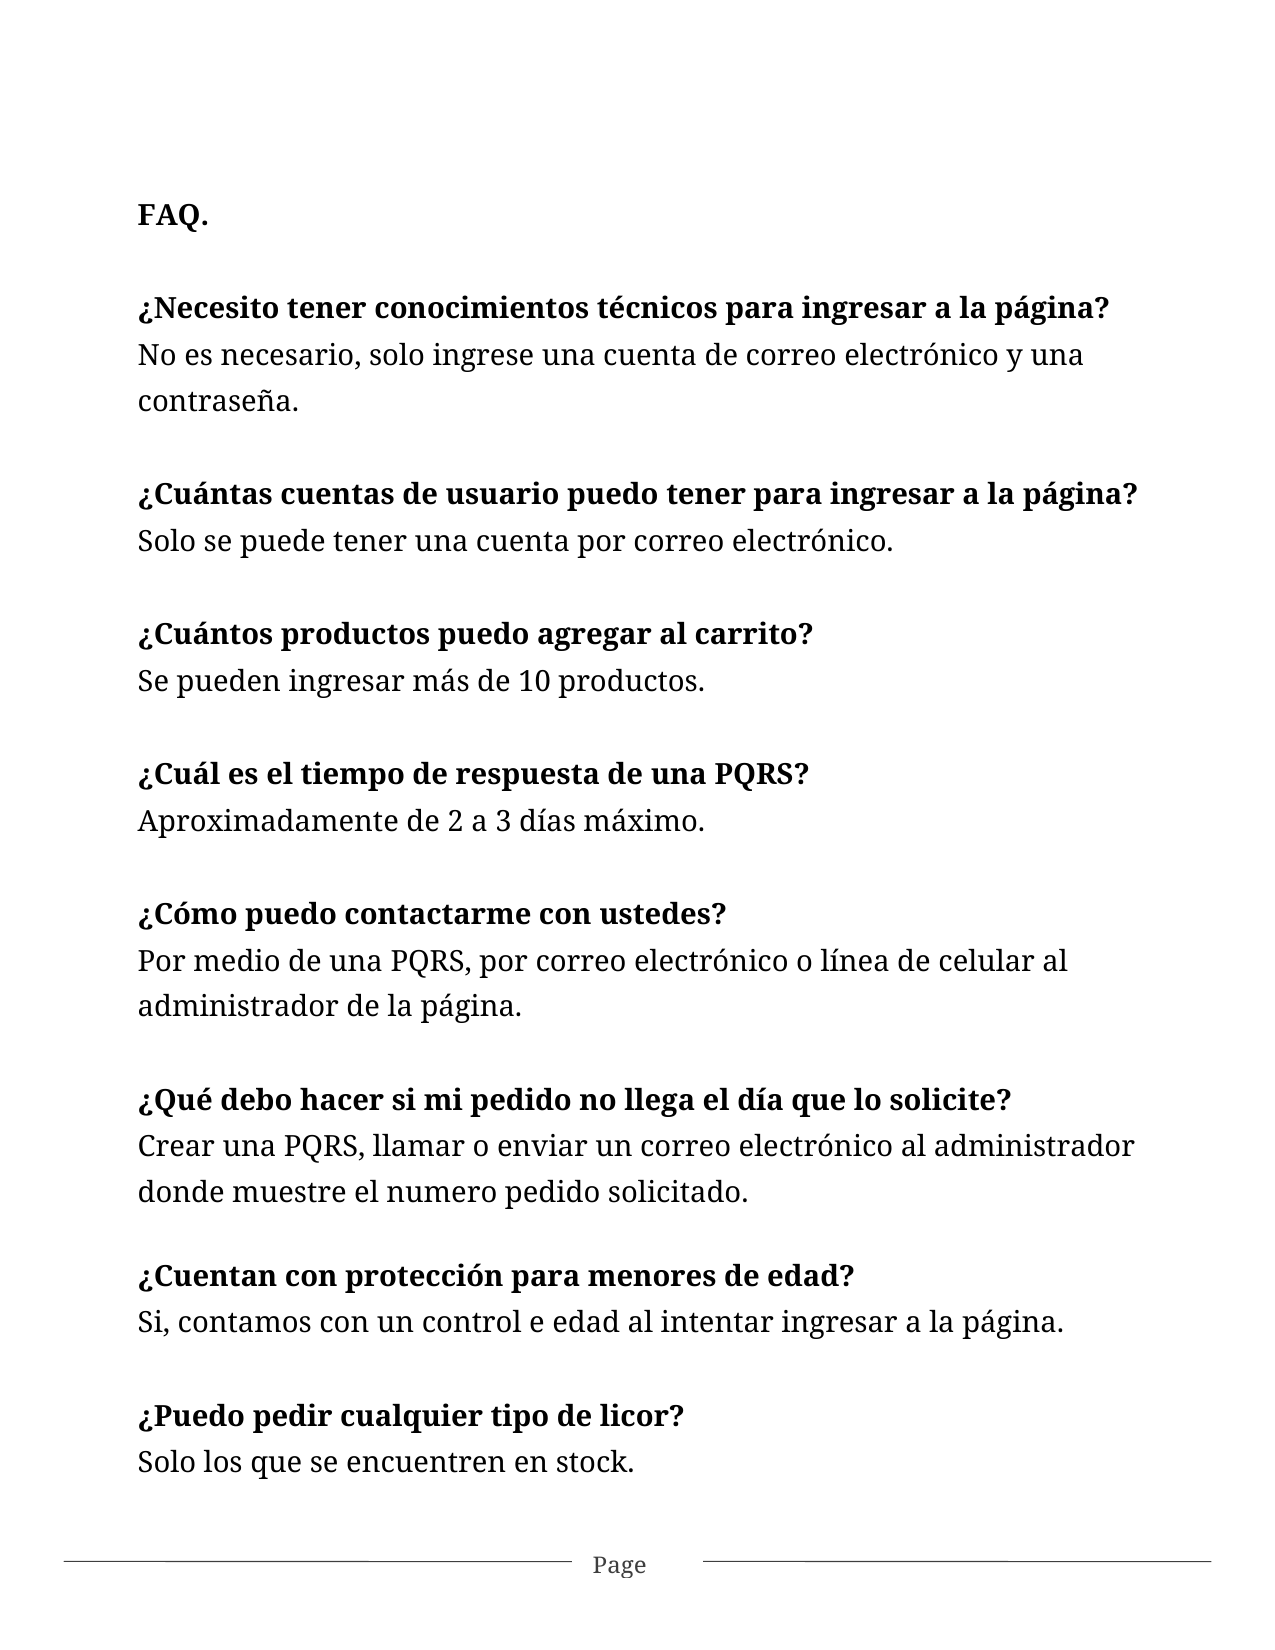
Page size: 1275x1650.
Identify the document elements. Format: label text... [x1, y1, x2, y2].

text No es necesario, solo ingrese una cuenta de correo electrónico y una contraseña. [137, 334, 1185, 420]
text Aproximadamente de 2 a 3 días máximo. [137, 800, 1185, 840]
text ¿Cuántos productos puedo agregar al carrito? [137, 613, 1185, 653]
text ¿Cómo puedo contactarme con ustedes? [137, 893, 1185, 933]
text Crear una PQRS, llamar o enviar un correo electrónico al administrador donde muestre el numero pedido solicitado. [137, 1126, 1185, 1211]
text FAQ. [137, 194, 1185, 234]
text ¿Puedo pedir cualquier tipo de licor? [137, 1395, 1185, 1434]
text Solo los que se encuentren en stock. [137, 1442, 1185, 1481]
text ¿Cuentan con protección para menores de edad? [137, 1255, 1185, 1294]
text Se pueden ingresar más de 10 productos. [137, 660, 1185, 700]
text ¿Necesito tener conocimientos técnicos para ingresar a la página? [137, 288, 1185, 327]
text ¿Qué debo hacer si mi pedido no llega el día que lo solicite? [137, 1079, 1185, 1119]
text Solo se puede tener una cuenta por correo electrónico. [137, 520, 1185, 560]
text Por medio de una PQRS, por correo electrónico o línea de celular al administrador de la página. [137, 940, 1185, 1025]
text ¿Cuál es el tiempo de respuesta de una PQRS? [137, 753, 1185, 793]
text ¿Cuántas cuentas de usuario puedo tener para ingresar a la página? [137, 473, 1185, 513]
text Si, contamos con un control e edad al intentar ingresar a la página. [137, 1302, 1185, 1341]
